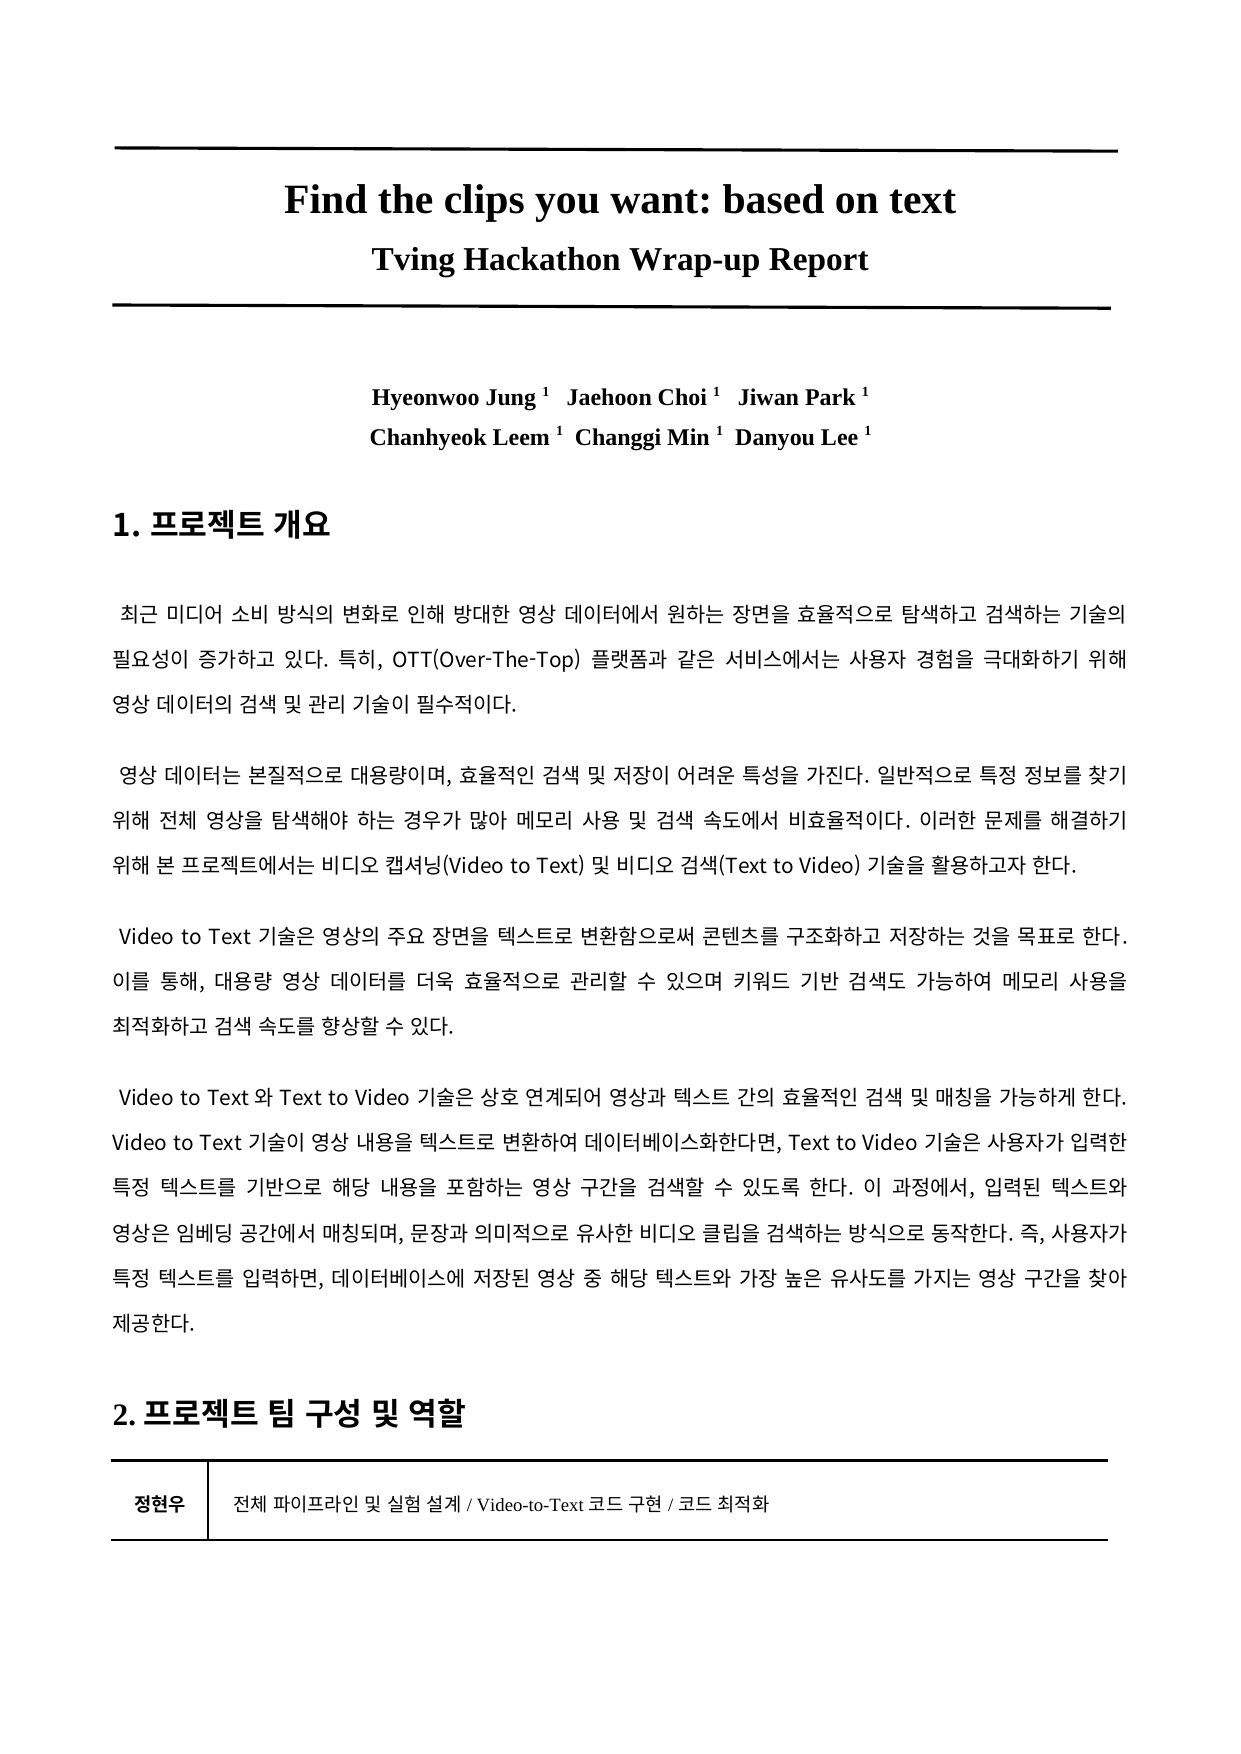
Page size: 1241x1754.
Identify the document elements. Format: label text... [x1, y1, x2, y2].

text Video to Text와 Text to Video 기술은 상호 연계되어 영상과 텍스트 간의 효율적인 검색 및 매칭을 가능하게 한다. Video to Text 기술이 영상 내용을 텍스트로 변환하여 데이터베이스화한다면, Text to Video 기술은 사용자가 입력한 특정 텍스트를 기반으로 해당 내용을 포함하는 영상 구간을 검색할 수 있도록 한다. 이 과정에서, 입력된 텍스트와 영상은 임베딩 공간에서 매칭되며, 문장과 의미적으로 유사한 비디오 클립을 검색하는 방식으로 동작한다. 즉, 사용자가 특정 텍스트를 입력하면, 데이터베이스에 저장된 영상 중 해당 텍스트와 가장 높은 유사도를 가지는 영상 구간을 찾아 제공한다. [112, 1081, 1128, 1338]
text 2. 프로젝트 팀 구성 및 역할 [112, 1389, 1128, 1434]
text 최근 미디어 소비 방식의 변화로 인해 방대한 영상 데이터에서 원하는 장면을 효율적으로 탐색하고 검색하는 기술의 필요성이 증가하고 있다. 특히, OTT(Over-The-Top) 플랫폼과 같은 서비스에서는 사용자 경험을 극대화하기 위해 영상 데이터의 검색 및 관리 기술이 필수적이다. [112, 598, 1128, 719]
text Chanhyeok Leem 1 Changgi Min 1 Danyou Lee 1 [112, 427, 1128, 449]
text 1. 프로젝트 개요 [112, 501, 1128, 546]
text 영상 데이터는 본질적으로 대용량이며, 효율적인 검색 및 저장이 어려운 특성을 가진다. 일반적으로 특정 정보를 찾기 위해 전체 영상을 탐색해야 하는 경우가 많아 메모리 사용 및 검색 속도에서 비효율적이다. 이러한 문제를 해결하기 위해 본 프로젝트에서는 비디오 캡셔닝(Video to Text) 및 비디오 검색(Text to Video) 기술을 활용하고자 한다. [112, 759, 1128, 880]
text Hyeonwoo Jung 1 Jaehoon Choi 1 Jiwan Park 1 [112, 383, 1128, 411]
table_header 정현우 [111, 1462, 207, 1539]
table_header 전체 파이프라인 및 실험 설계 / Video-to-Text 코드 구현 / 코드 최적화 [209, 1462, 1108, 1539]
text Find the clips you want: based on text [112, 175, 1128, 223]
text Tving Hackathon Wrap-up Report [112, 239, 1128, 278]
text Video to Text 기술은 영상의 주요 장면을 텍스트로 변환함으로써 콘텐츠를 구조화하고 저장하는 것을 목표로 한다. 이를 통해, 대용량 영상 데이터를 더욱 효율적으로 관리할 수 있으며 키워드 기반 검색도 가능하여 메모리 사용을 최적화하고 검색 속도를 향상할 수 있다. [112, 920, 1128, 1041]
